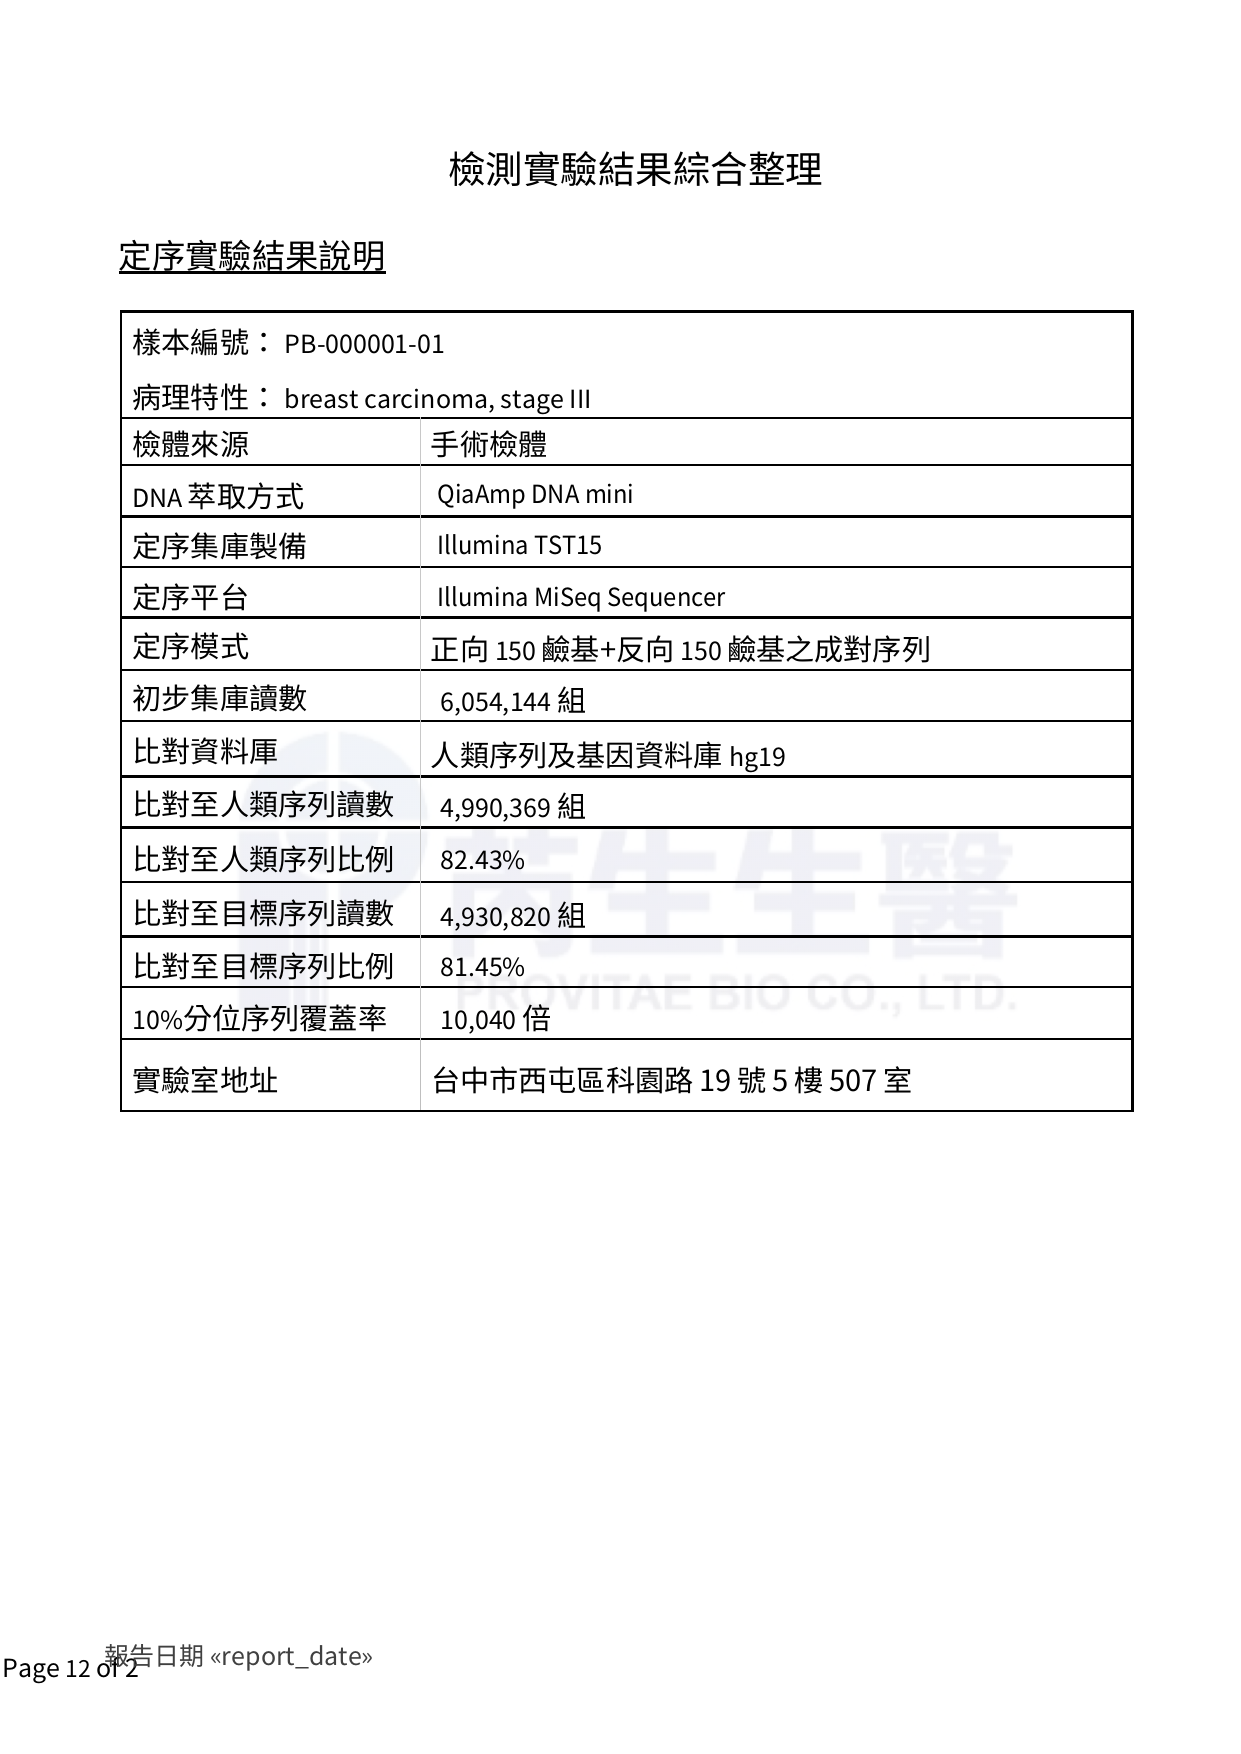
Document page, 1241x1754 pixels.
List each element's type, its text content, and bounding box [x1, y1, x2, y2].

table_cell 82.43% [421, 829, 1131, 881]
table_cell 初步集庫讀數 [122, 671, 420, 720]
table_cell 實驗室地址 [122, 1040, 420, 1110]
text 定序實驗結果說明 [119, 230, 1163, 278]
table_cell 檢體來源 [122, 419, 420, 464]
table_cell 10%分位序列覆蓋率 [122, 988, 420, 1038]
table_cell 4,930,820 組 [421, 883, 1131, 935]
table_cell 手術檢體 [421, 419, 1131, 464]
table_cell 比對至人類序列比例 [122, 829, 420, 881]
table_cell 6,054,144 組 [421, 671, 1131, 720]
table_cell 比對至人類序列讀數 [122, 778, 420, 826]
table_cell 人類序列及基因資料庫 hg19 [421, 722, 1131, 775]
table_cell 4,990,369 組 [421, 778, 1131, 826]
table_cell 台中市西屯區科園路19號5樓507室 [421, 1040, 1131, 1110]
table_cell 比對資料厙 [122, 722, 420, 775]
table_cell Illumina TST15 [421, 518, 1131, 566]
subtitle 檢測實驗結果綜合整理 [448, 139, 1163, 194]
table_cell DNA萃取方式 [122, 466, 420, 515]
table_header 樣本編號： PB-000001-01 病理特性： breast carcinoma, stage III [122, 313, 1131, 417]
table_cell 比對至目標序列讀數 [122, 883, 420, 935]
table_cell 定序平台 [122, 568, 420, 616]
table_cell 10,040 倍 [421, 988, 1131, 1038]
table_cell 81.45% [421, 938, 1131, 986]
table_cell 定序集庫製備 [122, 518, 420, 566]
table_cell 正向150鹼基+反向150鹼基之成對序列 [421, 619, 1131, 668]
table_cell Illumina MiSeq Sequencer [421, 568, 1131, 616]
table_cell 比對至目標序列比例 [122, 938, 420, 986]
table_cell QiaAmp DNA mini [421, 466, 1131, 515]
table_cell 定序模式 [122, 619, 420, 668]
